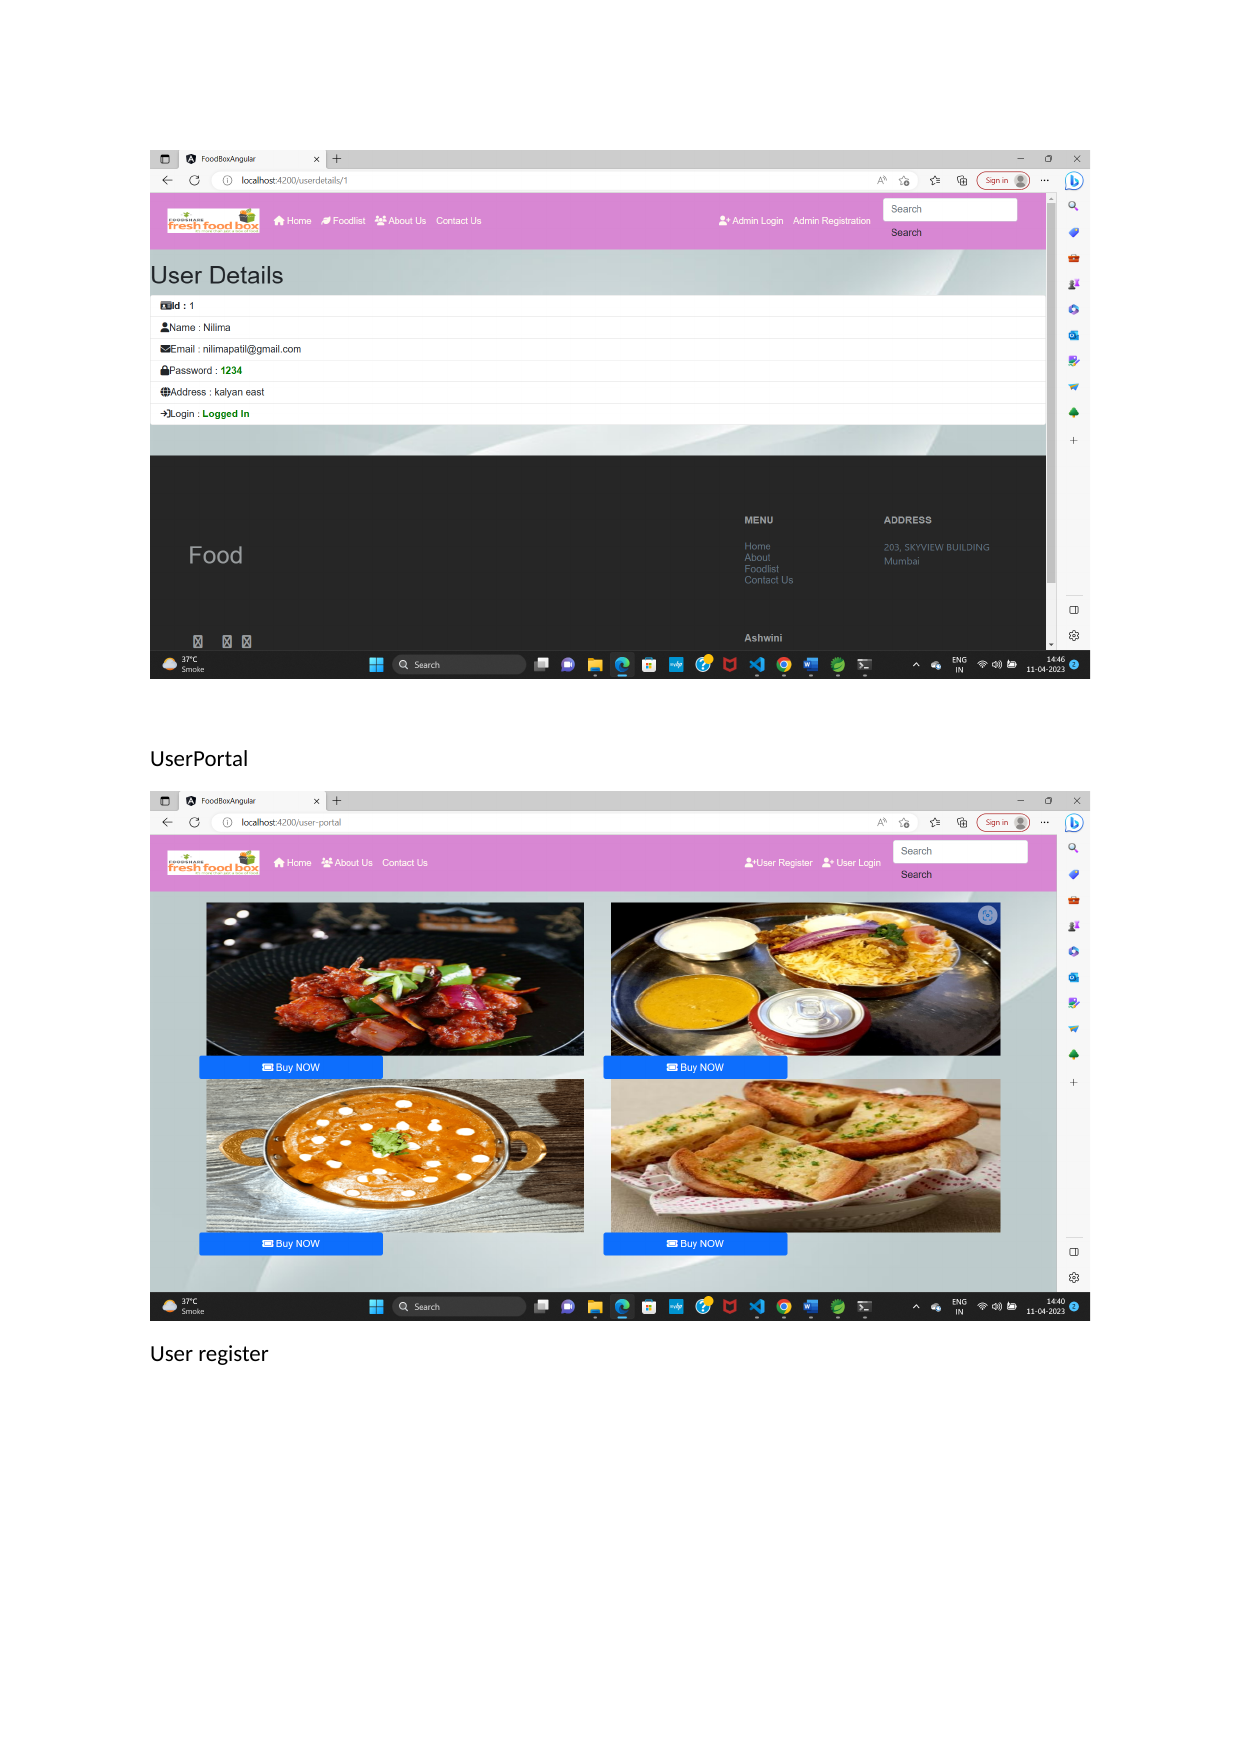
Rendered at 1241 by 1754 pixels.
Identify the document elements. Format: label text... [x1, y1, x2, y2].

picture [150, 791, 1091, 1321]
text UserPortal [150, 744, 1090, 773]
picture [150, 150, 1091, 679]
text User register [150, 1339, 1090, 1367]
